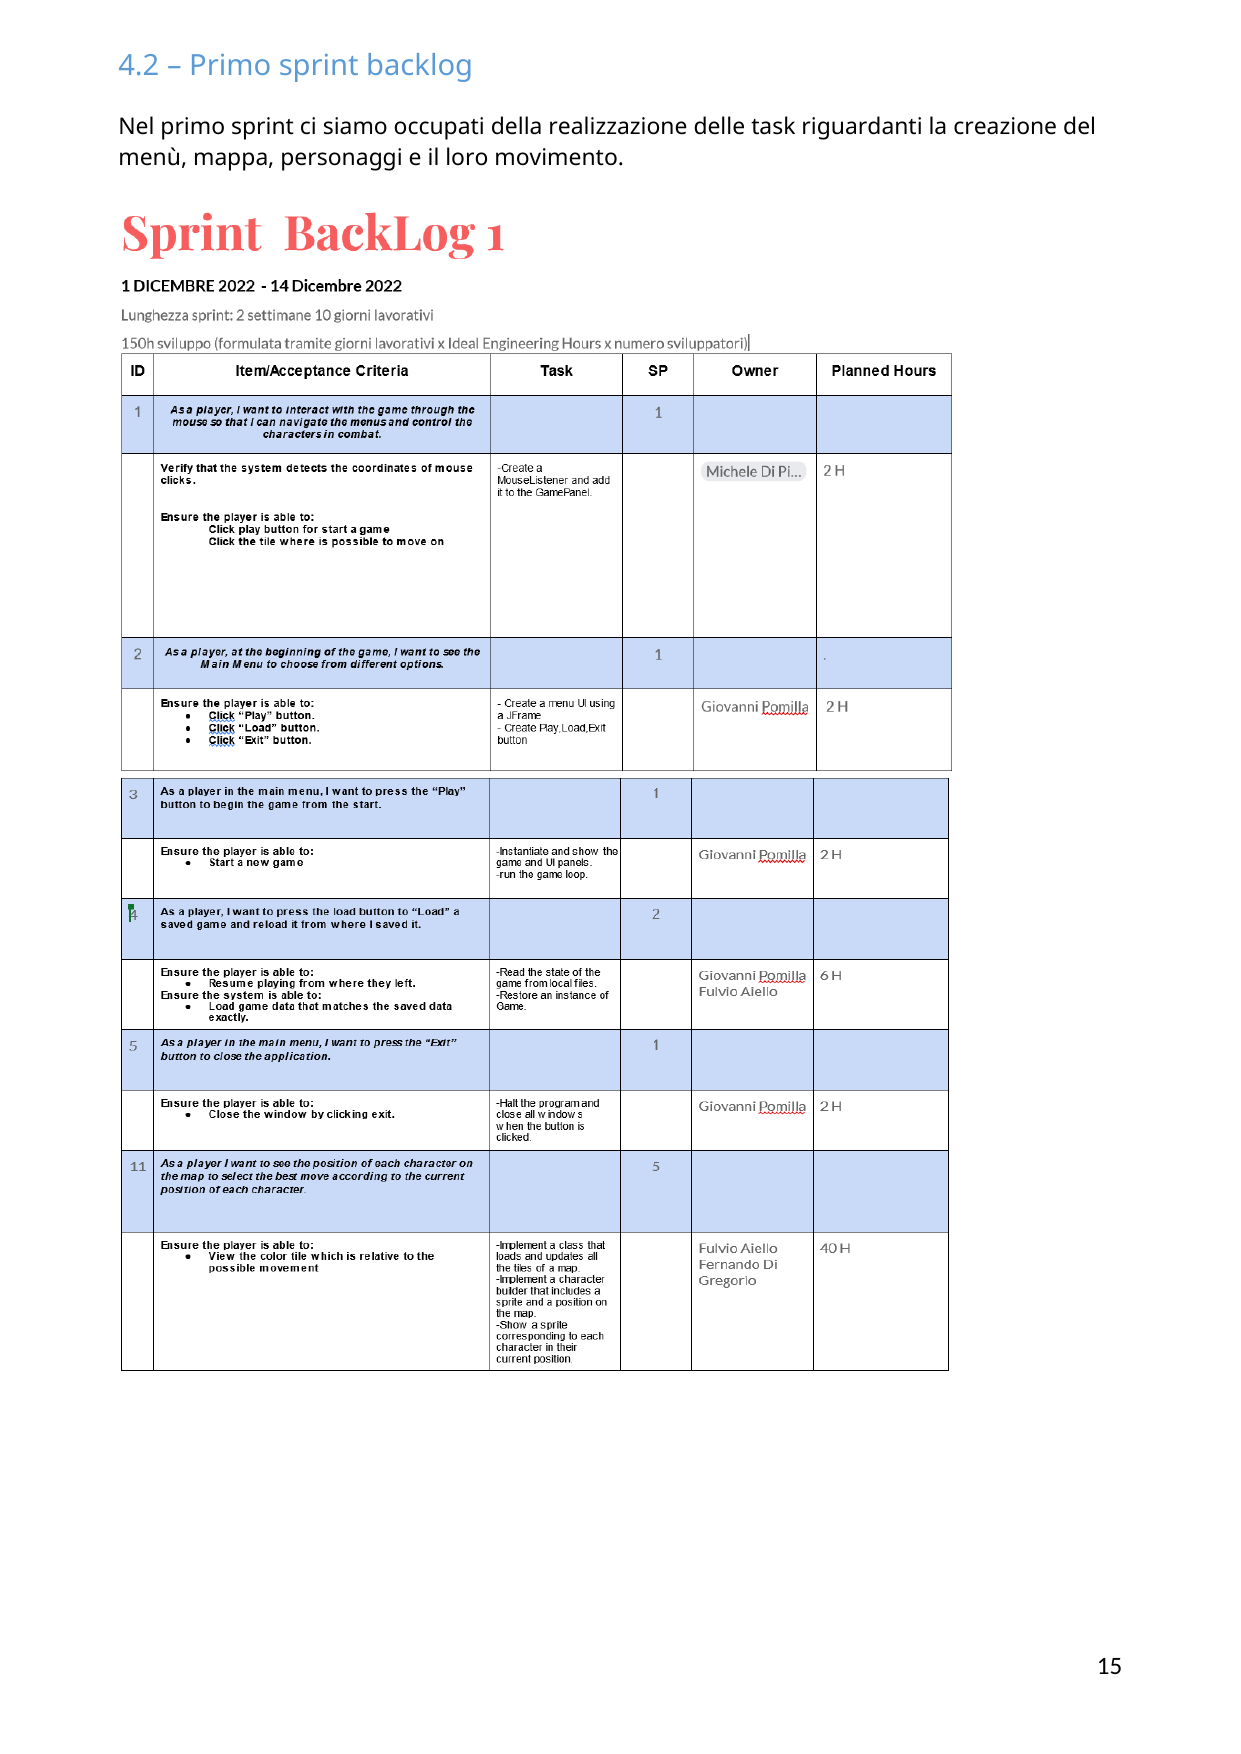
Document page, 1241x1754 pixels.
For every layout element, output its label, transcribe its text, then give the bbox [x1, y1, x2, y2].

picture [118, 203, 955, 1374]
text 4.2 – Primo sprint backlog [118, 44, 1122, 84]
text Nel primo sprint ci siamo occupati della realizzazione delle task riguardanti la creazione del menù, mappa, personaggi e il loro movimento. [118, 109, 1122, 172]
